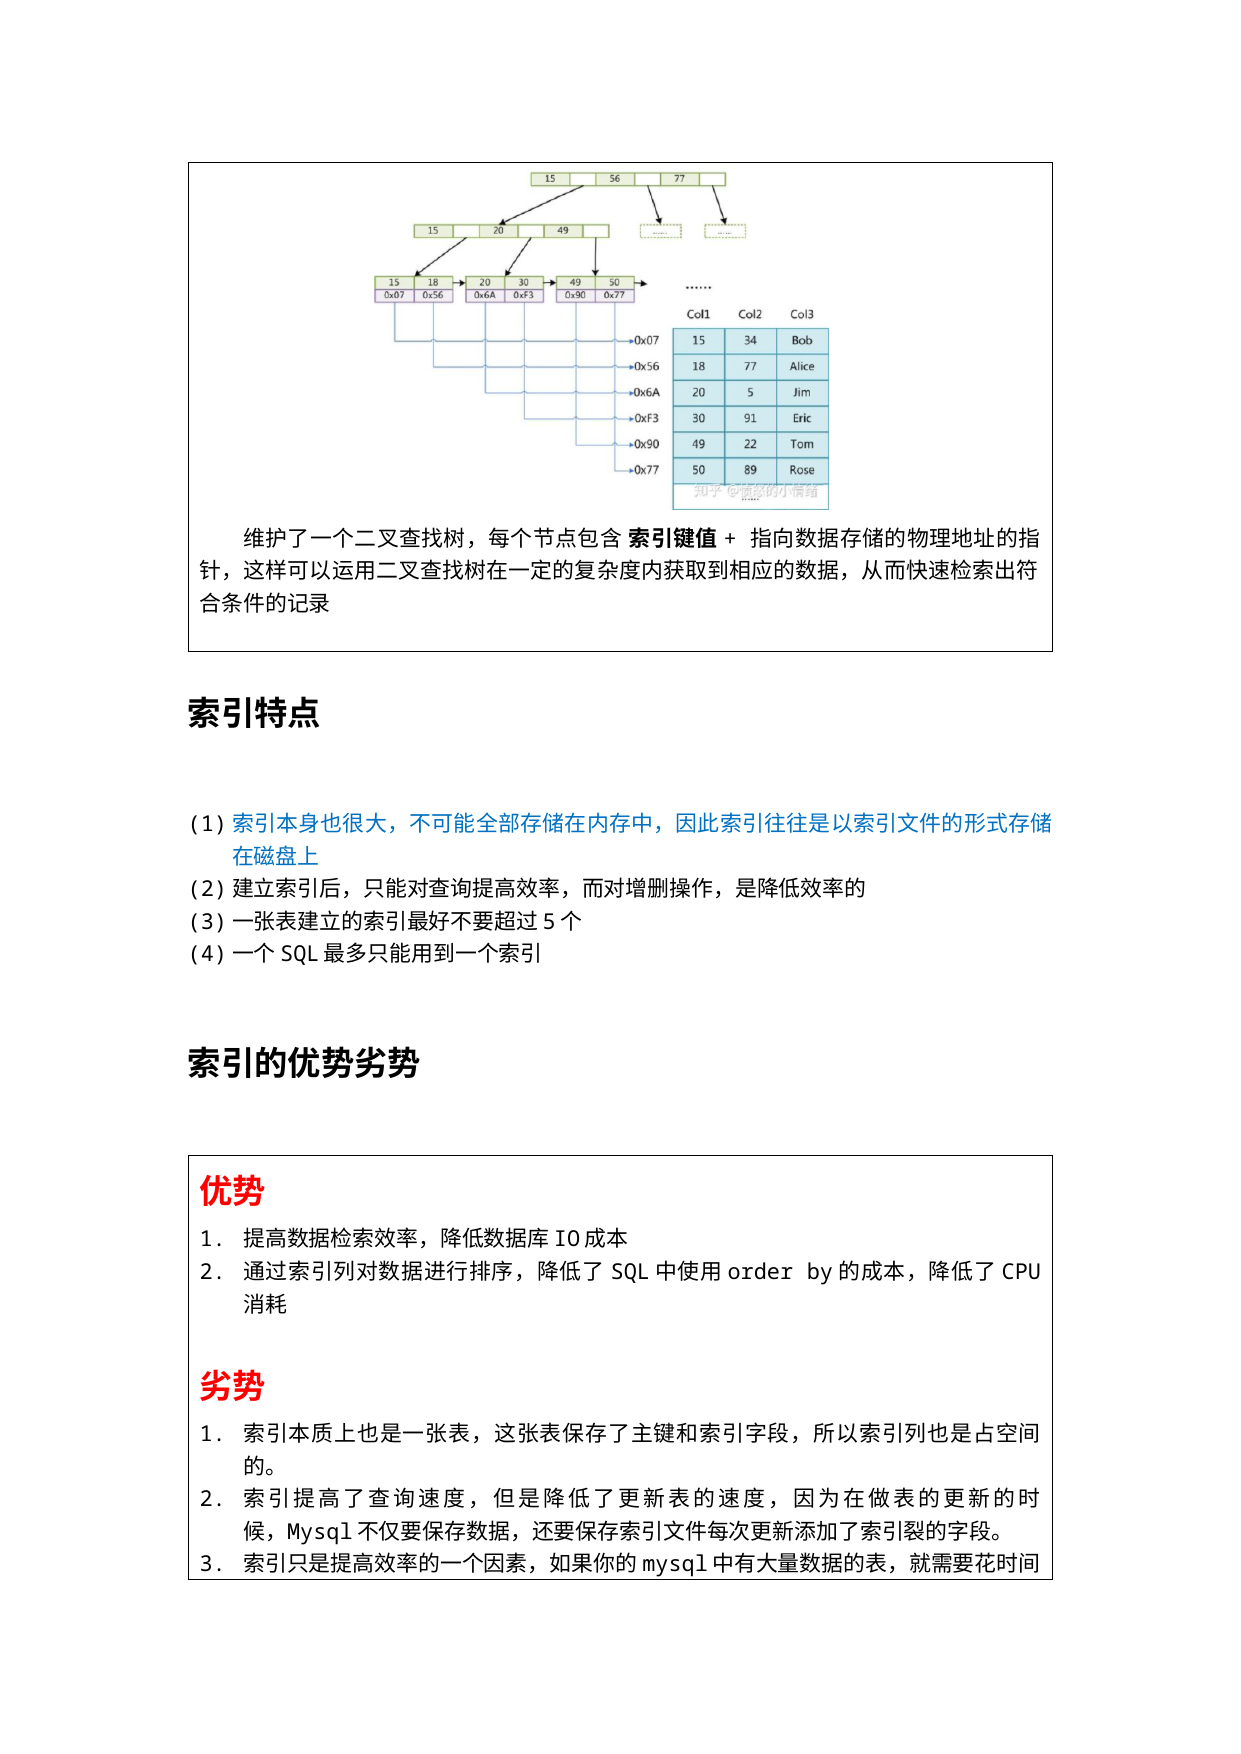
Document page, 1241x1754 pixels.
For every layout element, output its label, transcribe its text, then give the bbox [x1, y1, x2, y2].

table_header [189, 1156, 1052, 1579]
table_header 维护了一个二叉查找树，每个节点包含 索引键值 + 指向数据存储的物理地址的指针，这样可以运用二叉查找树在一定的复杂度内获取到相应的数据，从而快速检索出符合条件的记录 [189, 163, 1052, 651]
list 一张表建立的索引最好不要超过5个 [187, 903, 1053, 936]
subtitle 索引的优势劣势 [187, 1028, 1053, 1093]
picture [370, 163, 870, 517]
list 索引本身也很大，不可能全部存储在内存中，因此索引往往是以索引文件的形式存储在磁盘上 [187, 806, 1053, 871]
list 建立索引后，只能对查询提高效率，而对增删操作，是降低效率的 [187, 871, 1053, 903]
subtitle 索引特点 [187, 679, 1053, 744]
list 一个SQL最多只能用到一个索引 [187, 936, 1053, 968]
